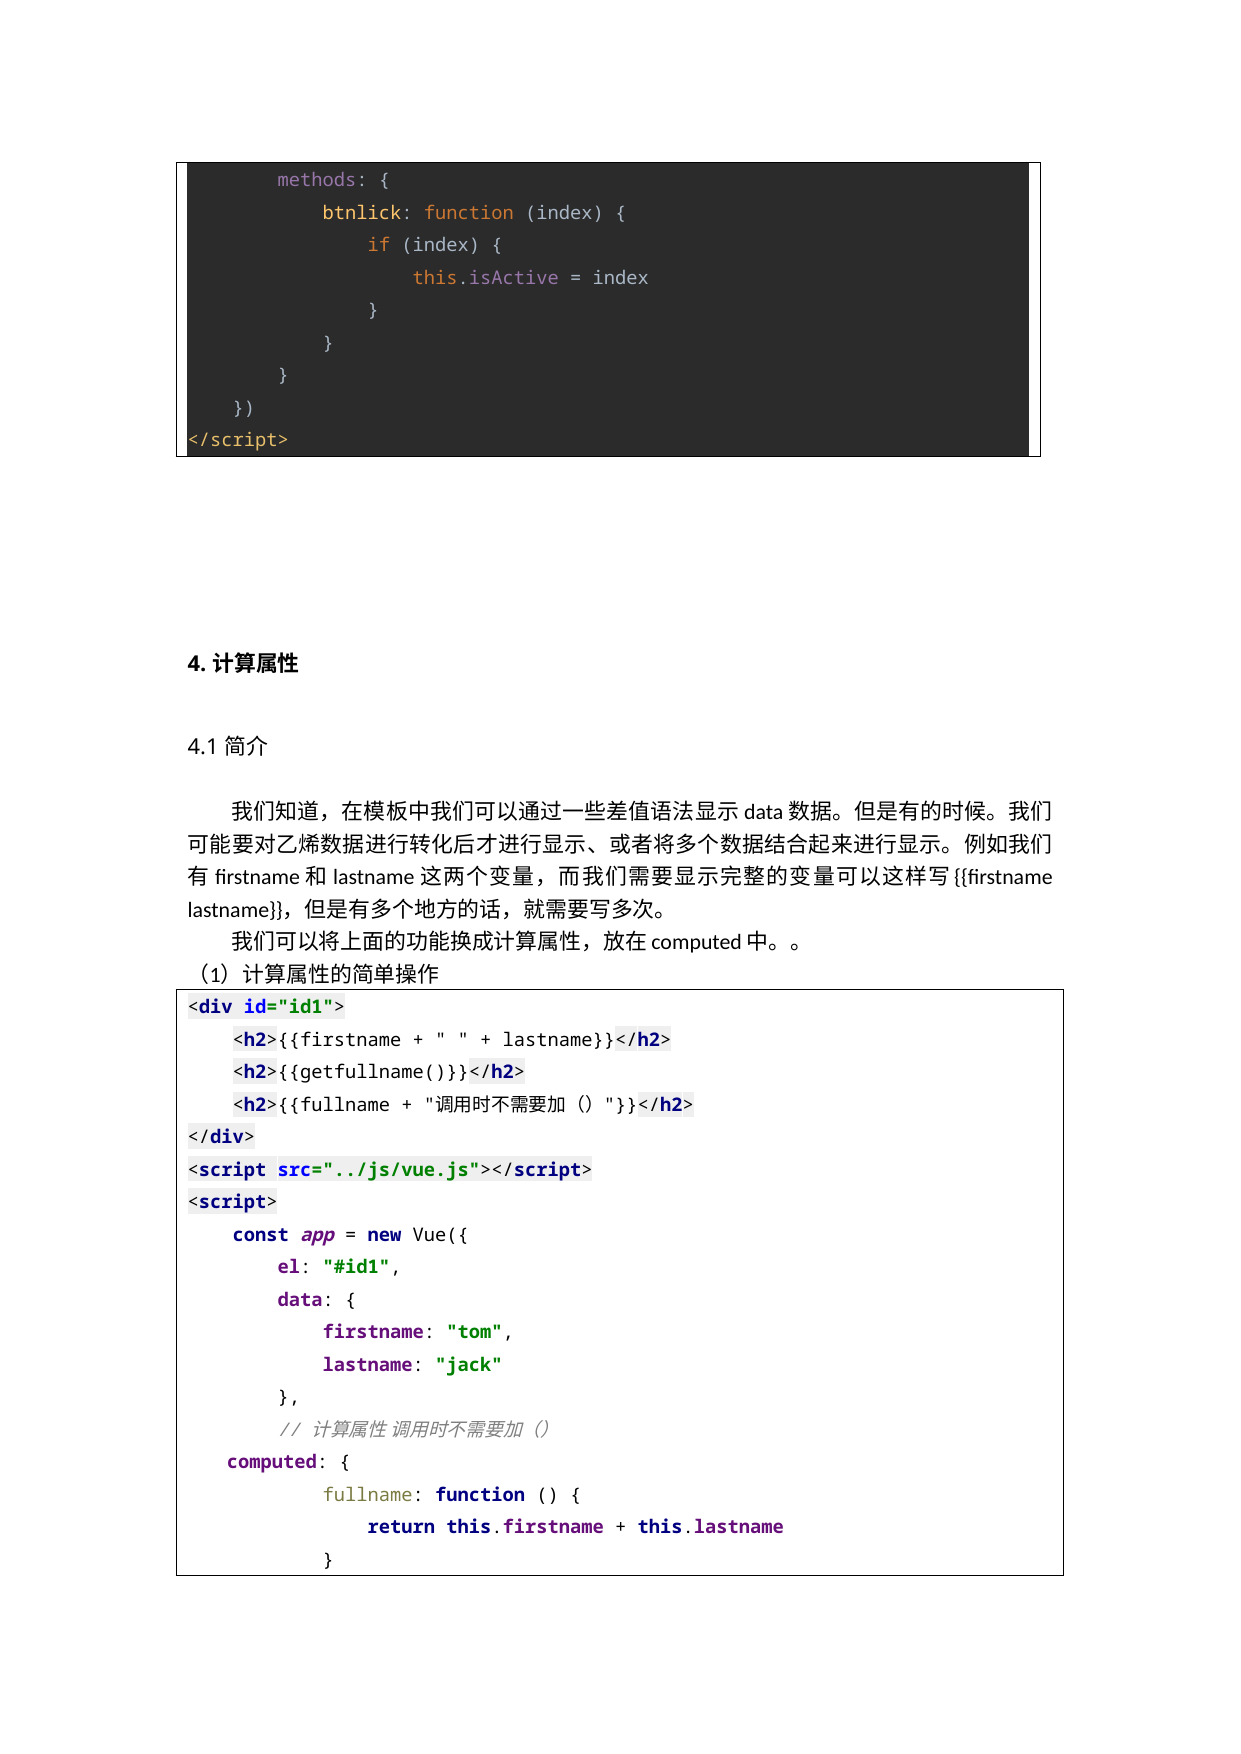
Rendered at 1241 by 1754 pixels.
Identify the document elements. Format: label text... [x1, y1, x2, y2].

subtitle 4. 计算属性 [187, 646, 1053, 679]
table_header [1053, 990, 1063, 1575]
text 我们可以将上面的功能换成计算属性，放在computed中。。 [187, 924, 1053, 956]
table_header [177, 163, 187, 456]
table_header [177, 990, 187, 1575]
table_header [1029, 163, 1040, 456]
text 我们知道，在模板中我们可以通过一些差值语法显示data数据。但是有的时候。我们可能要对乙烯数据进行转化后才进行显示、或者将多个数据结合起来进行显示。例如我们有firstname和lastname这两个变量，而我们需要显示完整的变量可以这样写{{firstname lastname}}，但是有多个地方的话，就需要写多次。 [187, 794, 1053, 924]
text （1）计算属性的简单操作 [187, 956, 1053, 989]
text 4.1 简介 [187, 729, 1053, 761]
